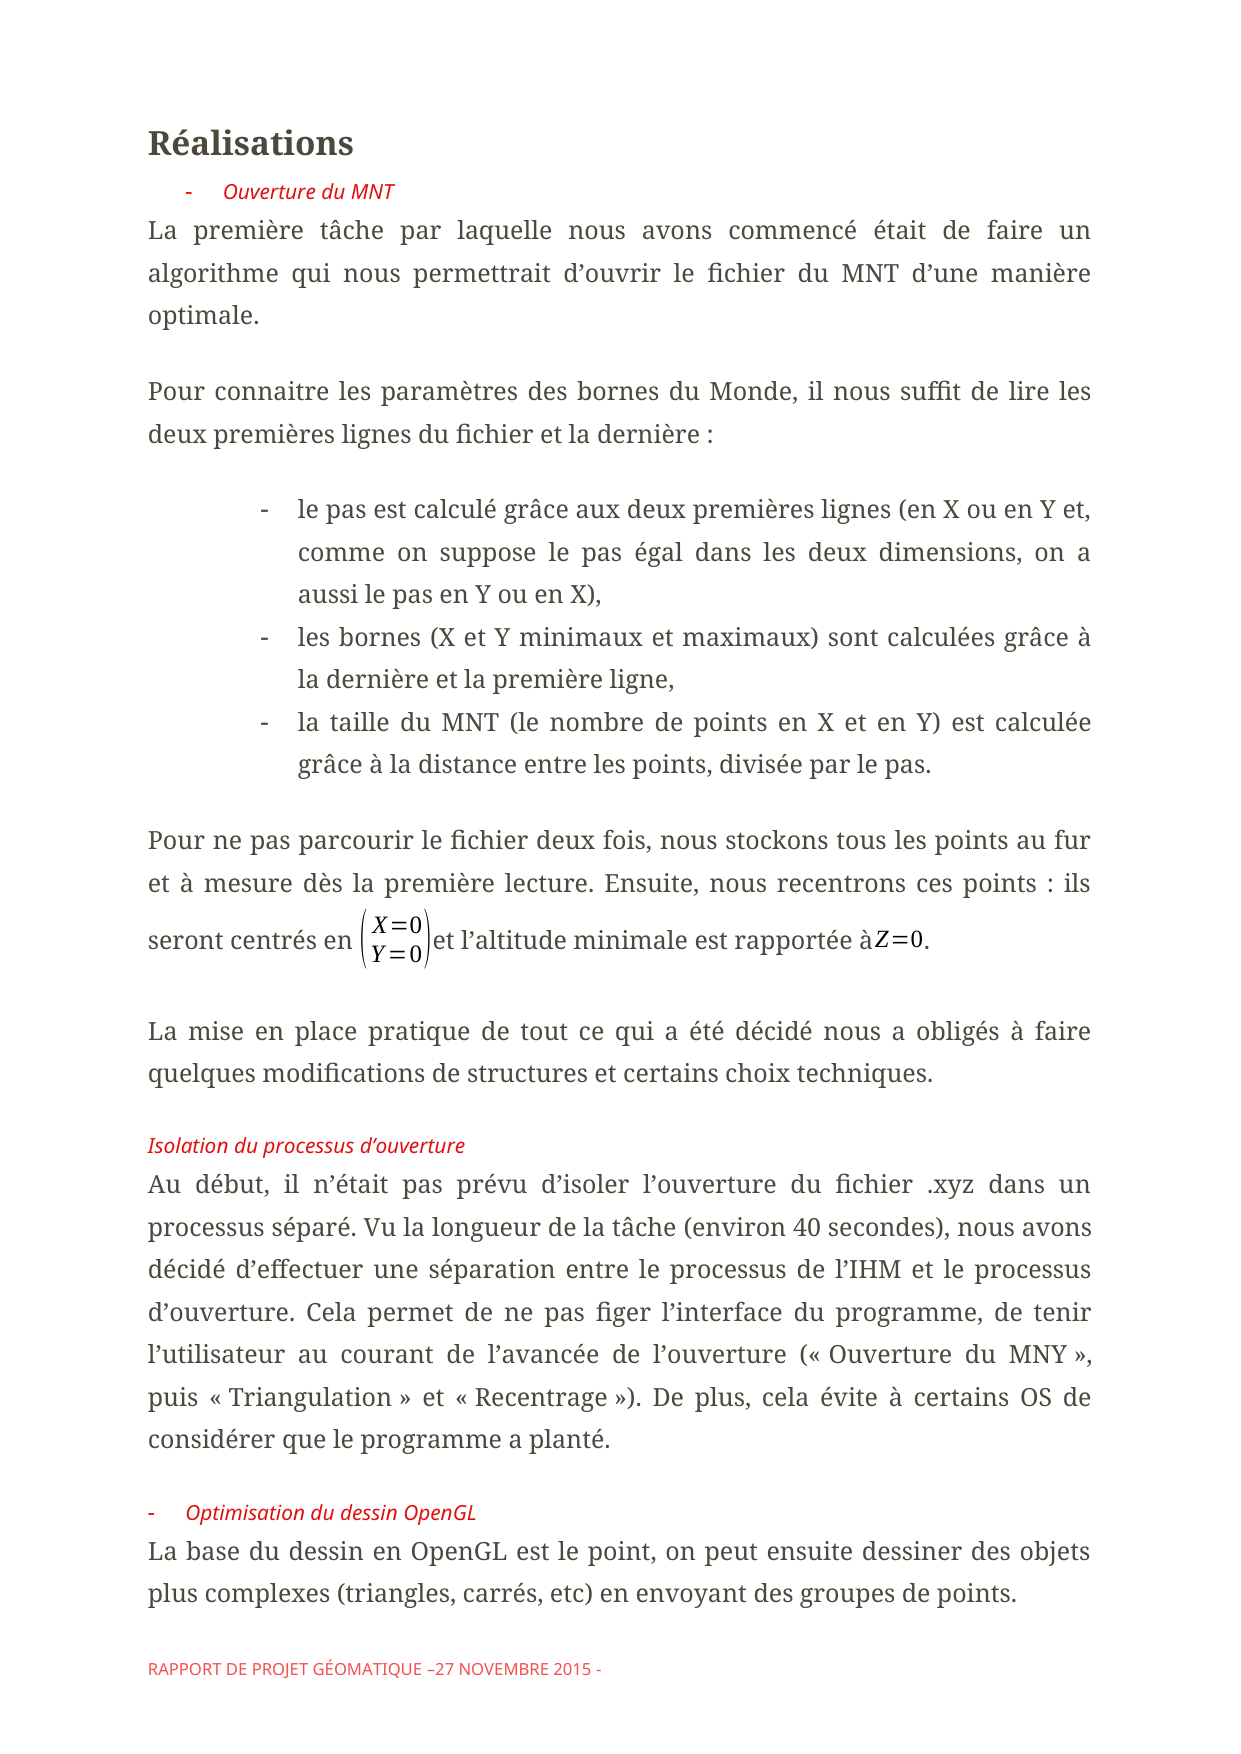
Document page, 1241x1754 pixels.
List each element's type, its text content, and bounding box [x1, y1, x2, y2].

list la taille du MNT (le nombre de points en X et en Y) est calculée grâce à la distance entre les points, divisée par le pas. [260, 705, 1092, 781]
text La première tâche par laquelle nous avons commencé était de faire un algorithme qui nous permettrait d’ouvrir le fichier du MNT d’une manière optimale. [148, 213, 1092, 332]
subtitle Isolation du processus d’ouverture [148, 1132, 1092, 1160]
subtitle Réalisations [148, 119, 1092, 165]
text Pour connaitre les paramètres des bornes du Monde, il nous suffit de lire les deux premières lignes du fichier et la dernière : [148, 374, 1092, 450]
text La base du dessin en OpenGL est le point, on peut ensuite dessiner des objets plus complexes (triangles, carrés, etc) en envoyant des groupes de points. [148, 1533, 1092, 1610]
list le pas est calculé grâce aux deux premières lignes (en X ou en Y et, comme on suppose le pas égal dans les deux dimensions, on a aussi le pas en Y ou en X), [260, 492, 1092, 611]
subtitle Ouverture du MNT [185, 177, 1092, 206]
text La mise en place pratique de tout ce qui a été décidé nous a obligés à faire quelques modifications de structures et certains choix techniques. [148, 1013, 1092, 1090]
text Au début, il n’était pas prévu d’isoler l’ouverture du fichier .xyz dans un processus séparé. Vu la longueur de la tâche (environ 40 secondes), nous avons décidé d’effectuer une séparation entre le processus de l’IHM et le processus d’ouverture. Cela permet de ne pas figer l’interface du programme, de tenir l’utilisateur au courant de l’avancée de l’ouverture (« Ouverture du MNY », puis « Triangulation » et « Recentrage »). De plus, cela évite à certains OS de considérer que le programme a planté. [148, 1167, 1092, 1456]
text Pour ne pas parcourir le fichier deux fois, nous stockons tous les points au fur et à mesure dès la première lecture. Ensuite, nous recentrons ces points : ils seront centrés en et l’altitude minimale est rapportée à. [148, 823, 1092, 971]
list les bornes (X et Y minimaux et maximaux) sont calculées grâce à la dernière et la première ligne, [260, 620, 1092, 696]
subtitle Optimisation du dessin OpenGL [148, 1498, 1092, 1526]
